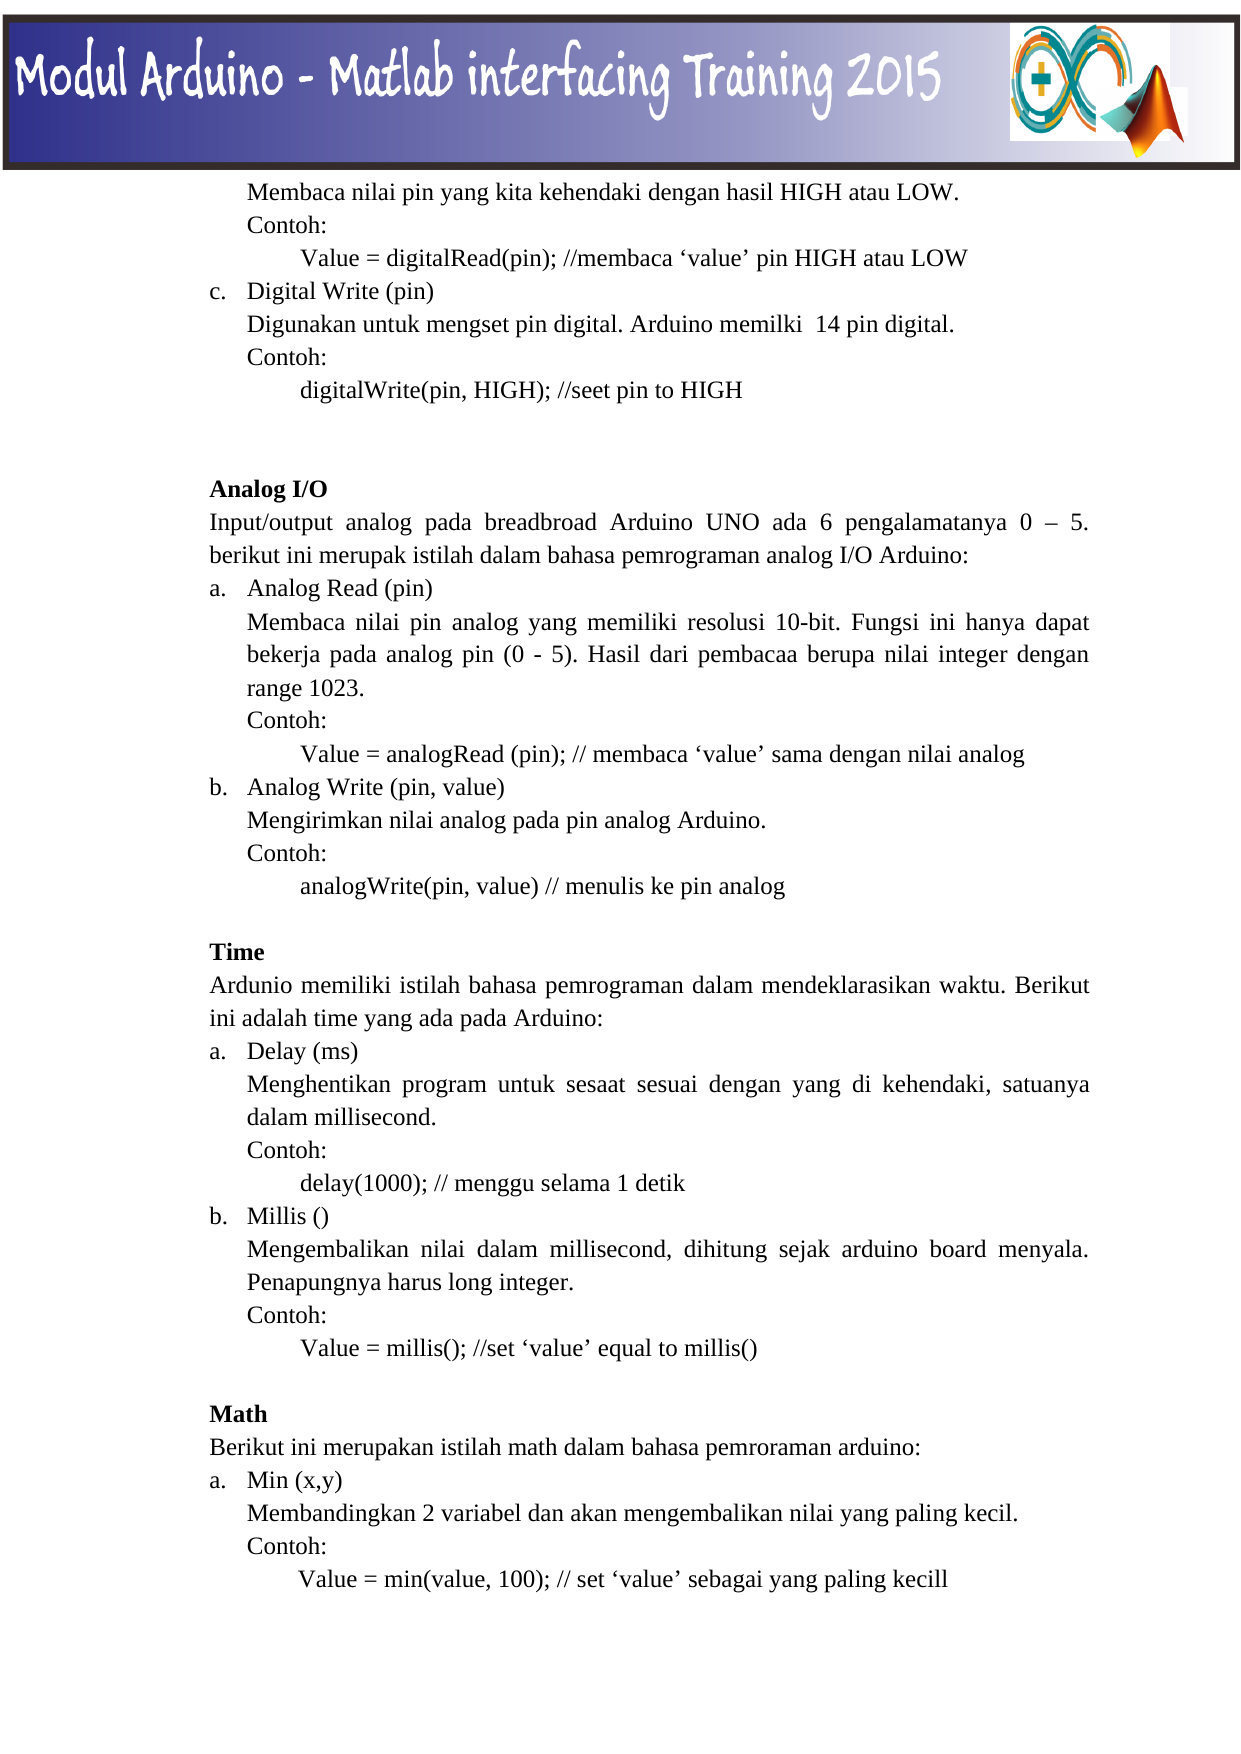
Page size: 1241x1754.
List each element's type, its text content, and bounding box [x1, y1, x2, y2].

list Contoh: [247, 838, 1090, 866]
list Time [209, 937, 1090, 966]
list Min (x,y) [209, 1465, 1090, 1494]
list Value = min(value, 100); // set ‘value’ sebagai yang paling kecill [247, 1564, 1090, 1593]
list Menghentikan program untuk sesaat sesuai dengan yang di kehendaki, satuanya dalam millisecond. [247, 1069, 1090, 1131]
picture [2, 14, 1241, 170]
list Contoh: [247, 210, 1090, 239]
list Ardunio memiliki istilah bahasa pemrograman dalam mendeklarasikan waktu. Berikut ini adalah time yang ada pada Arduino: [209, 970, 1090, 1032]
list Value = millis(); //set ‘value’ equal to millis() [247, 1333, 1090, 1362]
list Mengirimkan nilai analog pada pin analog Arduino. [247, 805, 1090, 833]
list Value = digitalRead(pin); //membaca ‘value’ pin HIGH atau LOW [247, 243, 1090, 272]
list Contoh: [247, 1300, 1090, 1329]
list Membaca nilai pin analog yang memiliki resolusi 10-bit. Fungsi ini hanya dapat bekerja pada analog pin (0 - 5). Hasil dari pembacaa berupa nilai integer dengan range 1023. [247, 607, 1090, 701]
list Input/output analog pada breadbroad Arduino UNO ada 6 pengalamatanya 0 – 5. berikut ini merupak istilah dalam bahasa pemrograman analog I/O Arduino: [209, 507, 1090, 569]
list Contoh: [247, 1531, 1090, 1560]
list Math [209, 1399, 1090, 1428]
list Contoh: [247, 342, 1090, 371]
list Digital Write (pin) [209, 276, 1090, 305]
list Analog I/O [209, 474, 1090, 503]
list Mengembalikan nilai dalam millisecond, dihitung sejak arduino board menyala. Penapungnya harus long integer. [247, 1234, 1090, 1296]
list Contoh: [247, 706, 1090, 734]
list Analog Read (pin) [209, 573, 1090, 602]
list Millis () [209, 1201, 1090, 1230]
list digitalWrite(pin, HIGH); //seet pin to HIGH [247, 375, 1090, 404]
list Contoh: [247, 1135, 1090, 1164]
list delay(1000); // menggu selama 1 detik [247, 1168, 1090, 1197]
list Delay (ms) [209, 1036, 1090, 1064]
list Value = analogRead (pin); // membaca ‘value’ sama dengan nilai analog [247, 739, 1090, 767]
list Analog Write (pin, value) [209, 772, 1090, 800]
list Berikut ini merupakan istilah math dalam bahasa pemroraman arduino: [209, 1432, 1090, 1461]
list analogWrite(pin, value) // menulis ke pin analog [247, 871, 1090, 899]
list Digunakan untuk mengset pin digital. Arduino memilki 14 pin digital. [247, 309, 1090, 338]
list Membaca nilai pin yang kita kehendaki dengan hasil HIGH atau LOW. [247, 177, 1090, 206]
list Membandingkan 2 variabel dan akan mengembalikan nilai yang paling kecil. [247, 1498, 1090, 1527]
